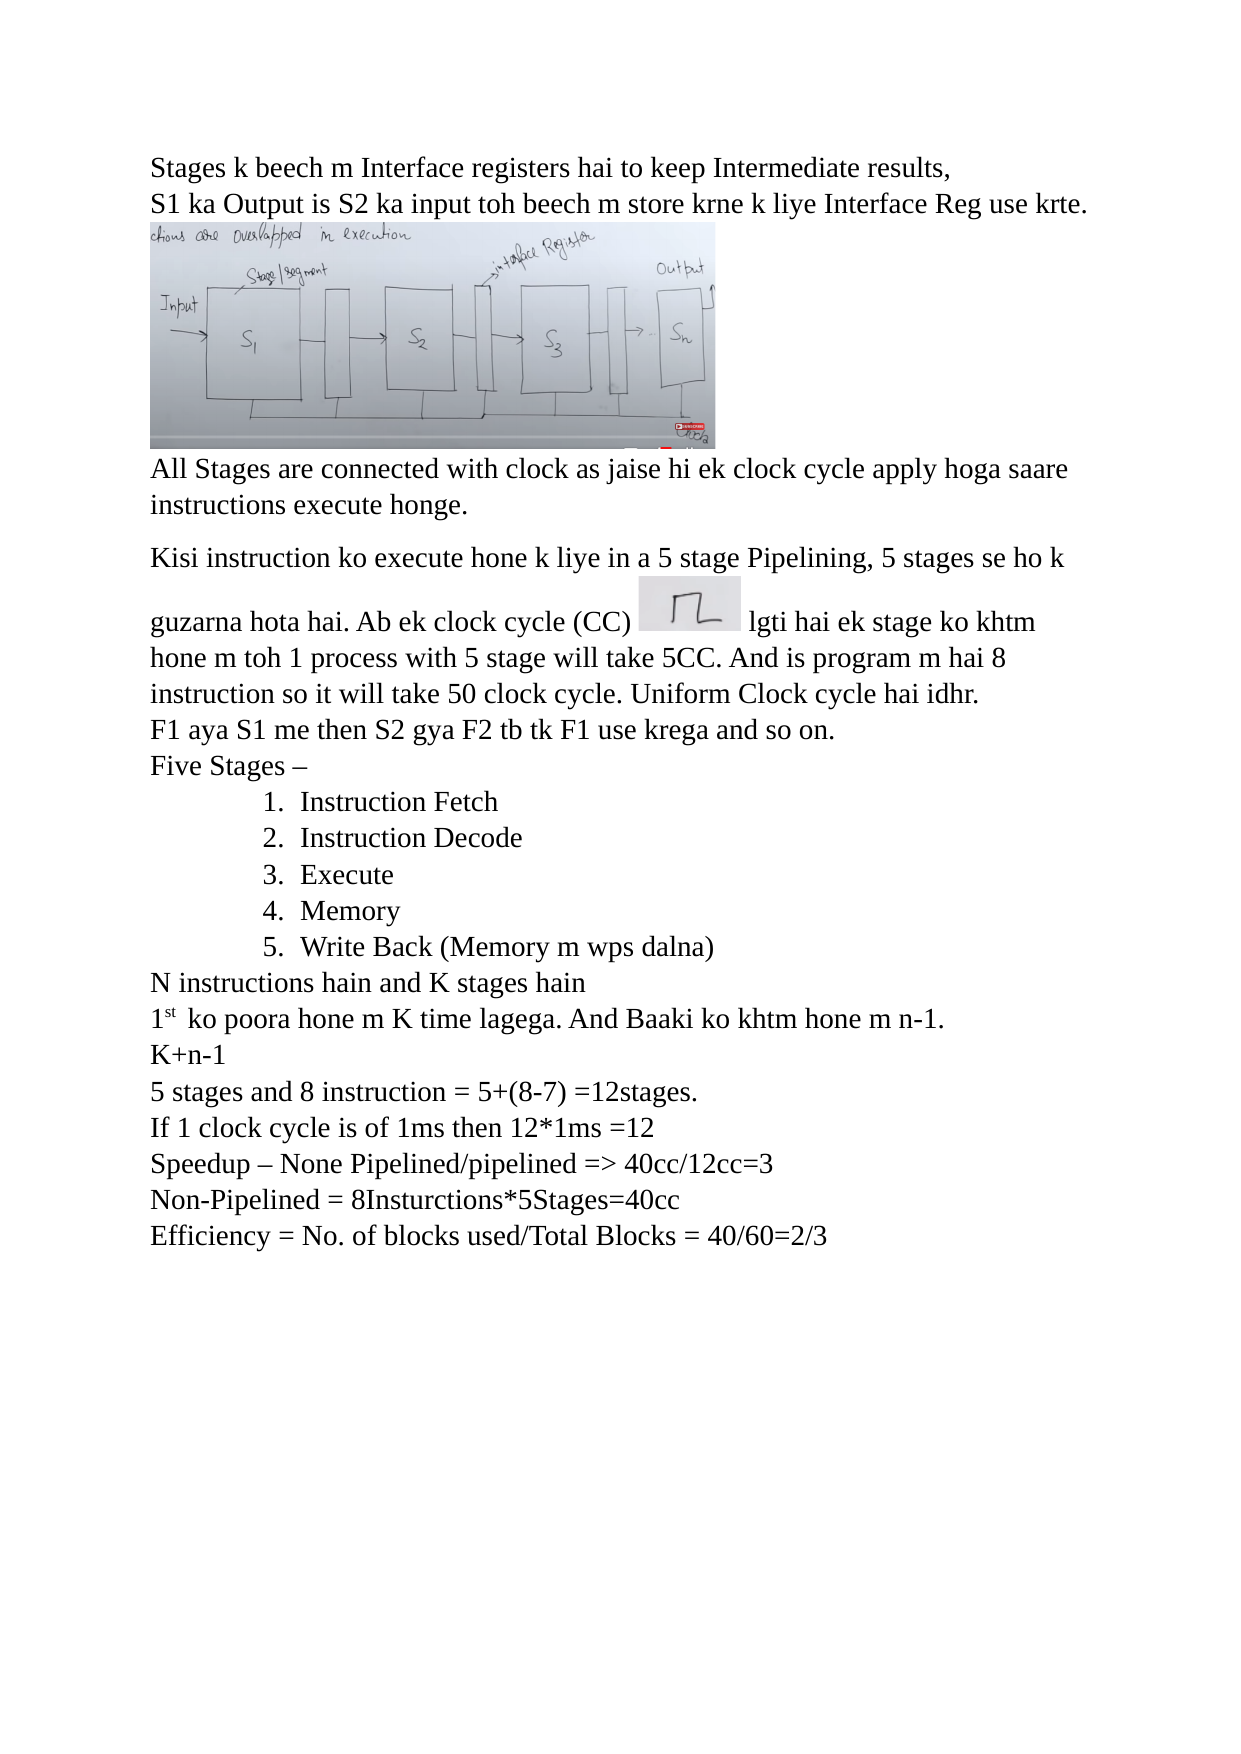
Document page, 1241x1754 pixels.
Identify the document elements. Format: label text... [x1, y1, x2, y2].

text 1st ko poora hone m K time lagega. And Baaki ko khtm hone m n-1. [150, 1001, 1090, 1035]
list Memory [262, 893, 1090, 926]
list Execute [262, 857, 1090, 890]
text F1 aya S1 me then S2 gya F2 tb tk F1 use krega and so on. [150, 712, 1090, 746]
text Stages k beech m Interface registers hai to keep Intermediate results, [150, 150, 1090, 183]
text Five Stages – [150, 748, 1090, 782]
text All Stages are connected with clock as jaise hi ek clock cycle apply hoga saare instructions execute honge. [150, 451, 1090, 521]
text If 1 clock cycle is of 1ms then 12*1ms =12 [150, 1110, 1090, 1143]
picture [150, 222, 716, 449]
list Instruction Fetch [262, 784, 1090, 818]
list Write Back (Memory m wps dalna) [262, 929, 1090, 963]
text Efficiency = No. of blocks used/Total Blocks = 40/60=2/3 [150, 1218, 1090, 1252]
text Non-Pipelined = 8Insturctions*5Stages=40cc [150, 1182, 1090, 1216]
picture [638, 576, 741, 631]
text K+n-1 [150, 1037, 1090, 1071]
text Kisi instruction ko execute hone k liye in a 5 stage Pipelining, 5 stages se ho k guzarna hota hai. Ab ek clock cycle (CC) lgti hai ek stage ko khtm hone m toh 1 process with 5 stage will take 5CC. And is program m hai 8 instruction so it will take 50 clock cycle. Uniform Clock cycle hai idhr. [150, 540, 1090, 709]
text 5 stages and 8 instruction = 5+(8-7) =12stages. [150, 1074, 1090, 1107]
list Instruction Decode [262, 821, 1090, 854]
text Speedup – None Pipelined/pipelined => 40cc/12cc=3 [150, 1146, 1090, 1179]
text S1 ka Output is S2 ka input toh beech m store krne k liye Interface Reg use krte. [150, 186, 1090, 220]
text N instructions hain and K stages hain [150, 965, 1090, 999]
